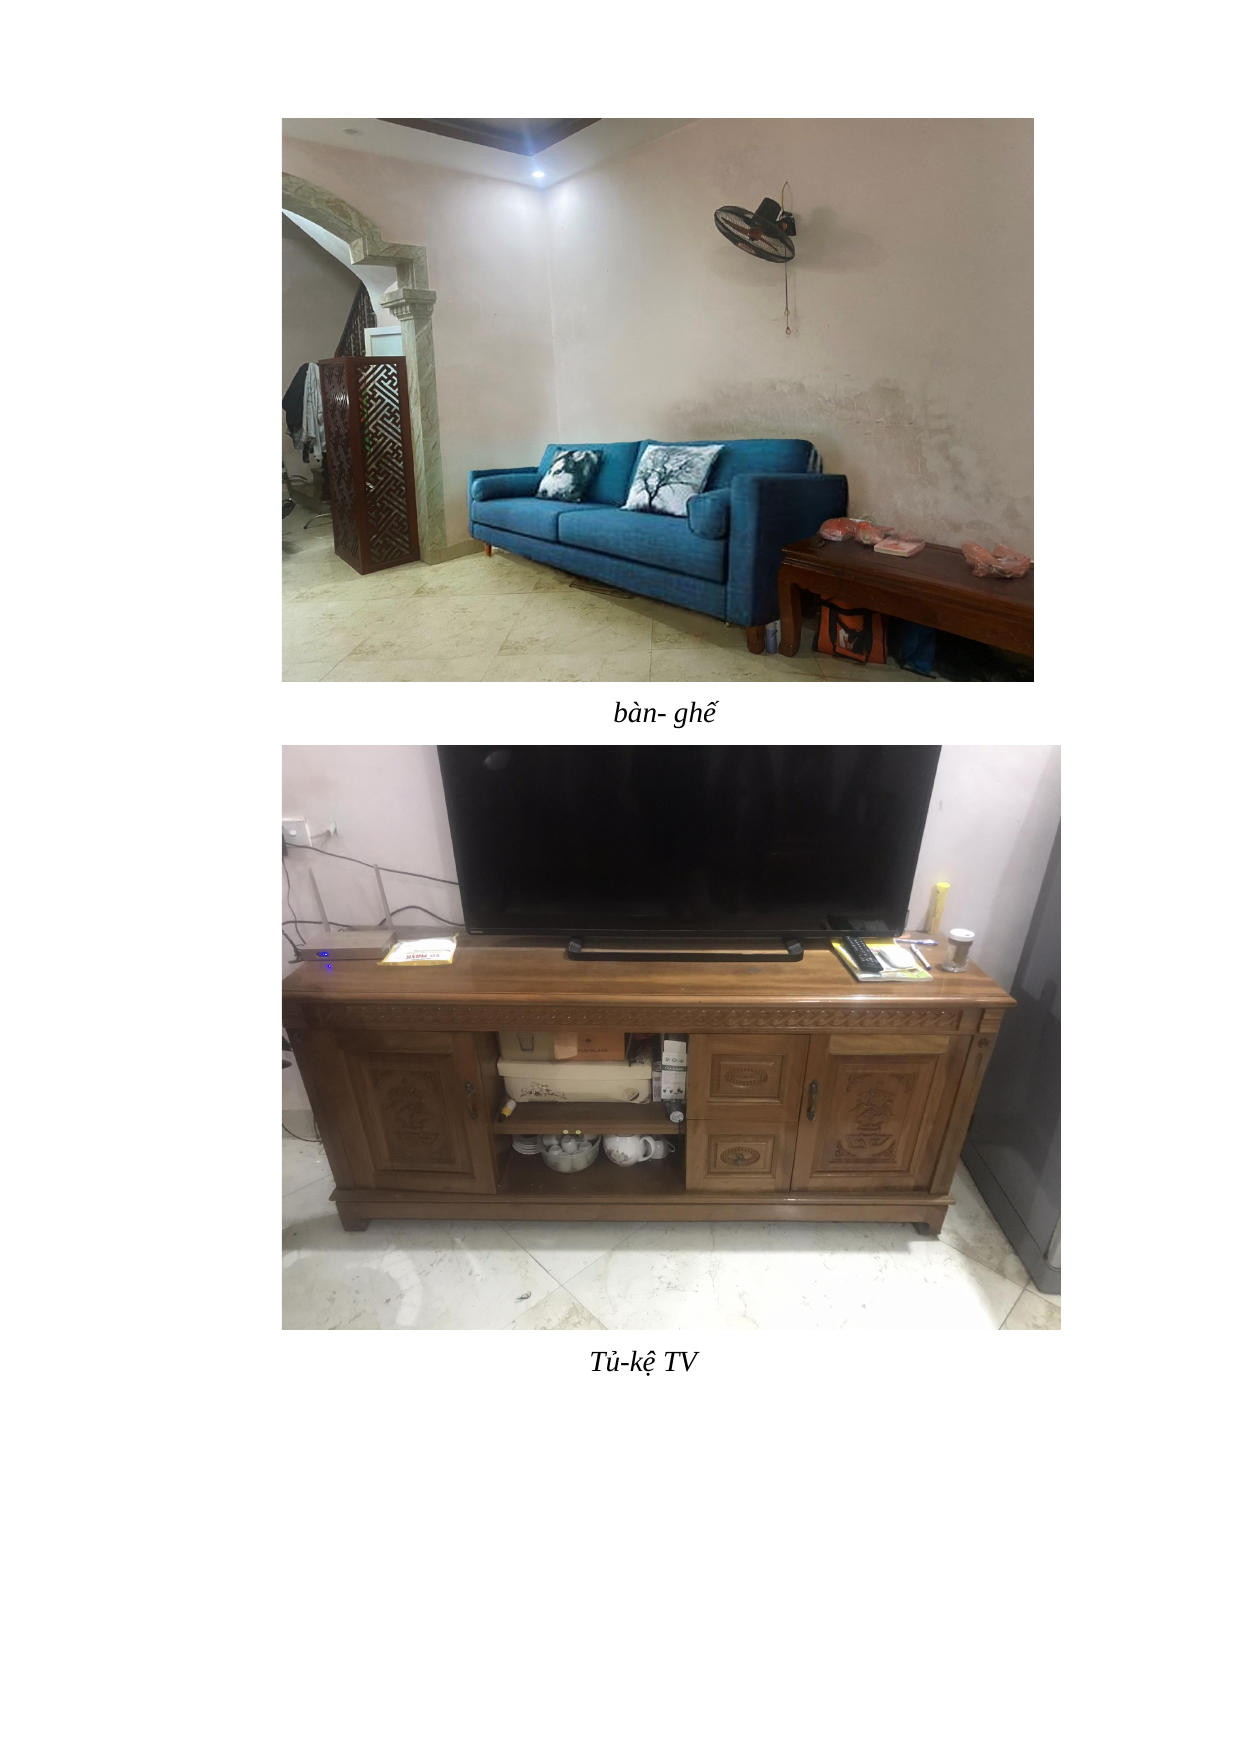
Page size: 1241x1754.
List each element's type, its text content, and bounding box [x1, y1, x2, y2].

text Tủ-kệ TV [507, 1344, 1122, 1377]
text bàn- ghế [207, 695, 1122, 729]
picture [281, 745, 1061, 1330]
picture [281, 118, 1034, 682]
